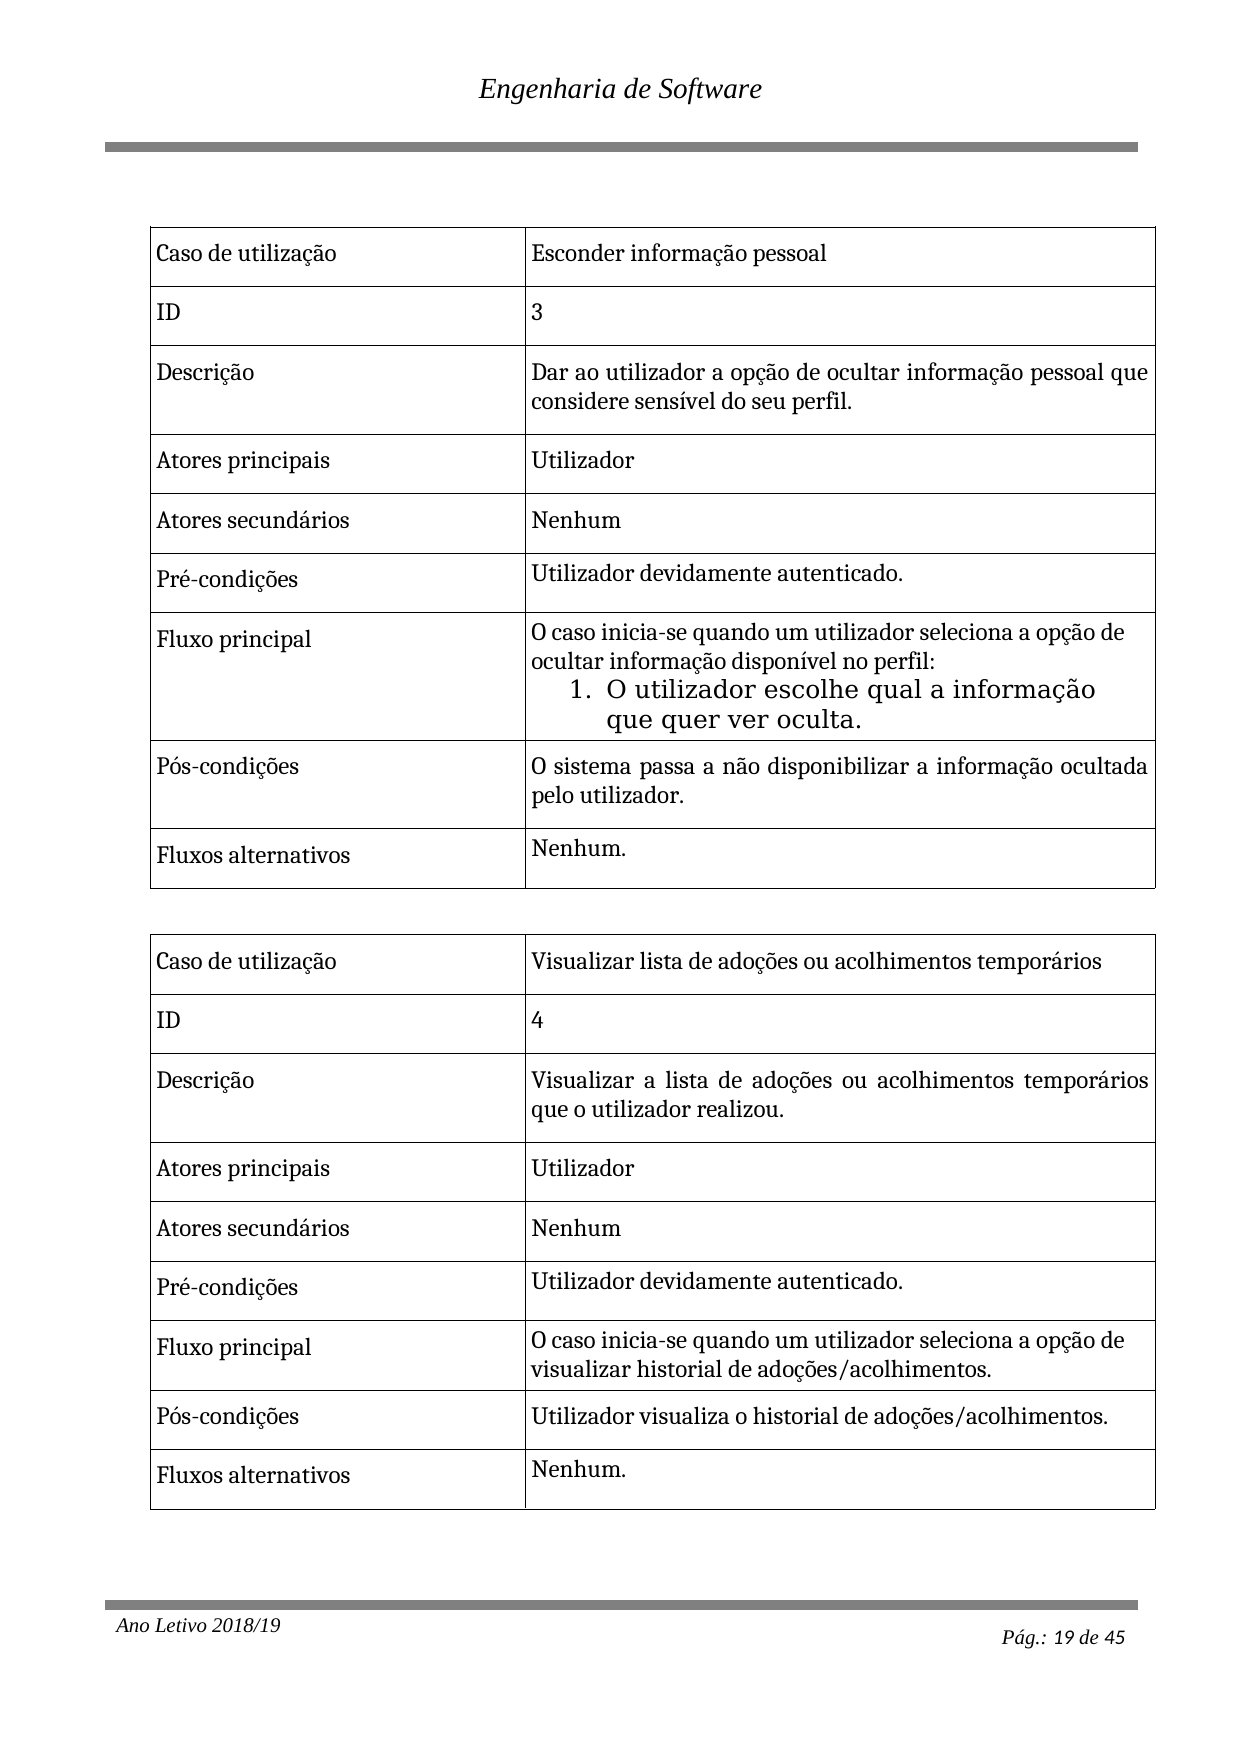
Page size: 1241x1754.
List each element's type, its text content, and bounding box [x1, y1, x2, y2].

table_cell O caso inicia-se quando um utilizador seleciona a opção de ocultar informação disponível no perfil: O utilizador escolhe qual a informação que quer ver oculta. [526, 613, 1155, 740]
table_header Caso de utilização [151, 228, 525, 286]
table_header Visualizar lista de adoções ou acolhimentos temporários [526, 935, 1155, 994]
table_cell Descrição [151, 346, 525, 433]
table_header Caso de utilização [151, 935, 525, 994]
table_cell Nenhum [526, 1202, 1155, 1261]
table_cell Dar ao utilizador a opção de ocultar informação pessoal que considere sensível do seu perfil. [526, 346, 1155, 433]
table_cell Nenhum. [526, 1450, 1155, 1508]
table_cell O caso inicia-se quando um utilizador seleciona a opção de visualizar historial de adoções/acolhimentos. [526, 1321, 1155, 1389]
table_cell Visualizar a lista de adoções ou acolhimentos temporários que o utilizador realizou. [526, 1054, 1155, 1142]
table_cell Utilizador [526, 435, 1155, 493]
table_cell O sistema passa a não disponibilizar a informação ocultada pelo utilizador. [526, 741, 1155, 828]
table_cell Fluxos alternativos [151, 829, 525, 887]
table_cell Atores secundários [151, 494, 525, 552]
table_header Esconder informação pessoal [526, 228, 1155, 286]
table_cell Pós-condições [151, 741, 525, 828]
table_cell Descrição [151, 1054, 525, 1142]
table_cell Pré-condições [151, 554, 525, 612]
table_cell Fluxos alternativos [151, 1450, 525, 1508]
table_cell Atores secundários [151, 1202, 525, 1261]
table_cell Fluxo principal [151, 613, 525, 740]
table_cell Nenhum [526, 494, 1155, 552]
table_cell ID [151, 995, 525, 1053]
table_cell Atores principais [151, 1143, 525, 1201]
table_cell ID [151, 287, 525, 345]
table_cell Utilizador visualiza o historial de adoções/acolhimentos. [526, 1391, 1155, 1449]
table_cell 3 [526, 287, 1155, 345]
table_cell Utilizador [526, 1143, 1155, 1201]
table_cell Utilizador devidamente autenticado. [526, 554, 1155, 612]
table_cell Pré-condições [151, 1262, 525, 1320]
table_cell Atores principais [151, 435, 525, 493]
table_cell Fluxo principal [151, 1321, 525, 1389]
table_cell Utilizador devidamente autenticado. [526, 1262, 1155, 1320]
table_cell Nenhum. [526, 829, 1155, 887]
table_cell 4 [526, 995, 1155, 1053]
table_cell Pós-condições [151, 1391, 525, 1449]
